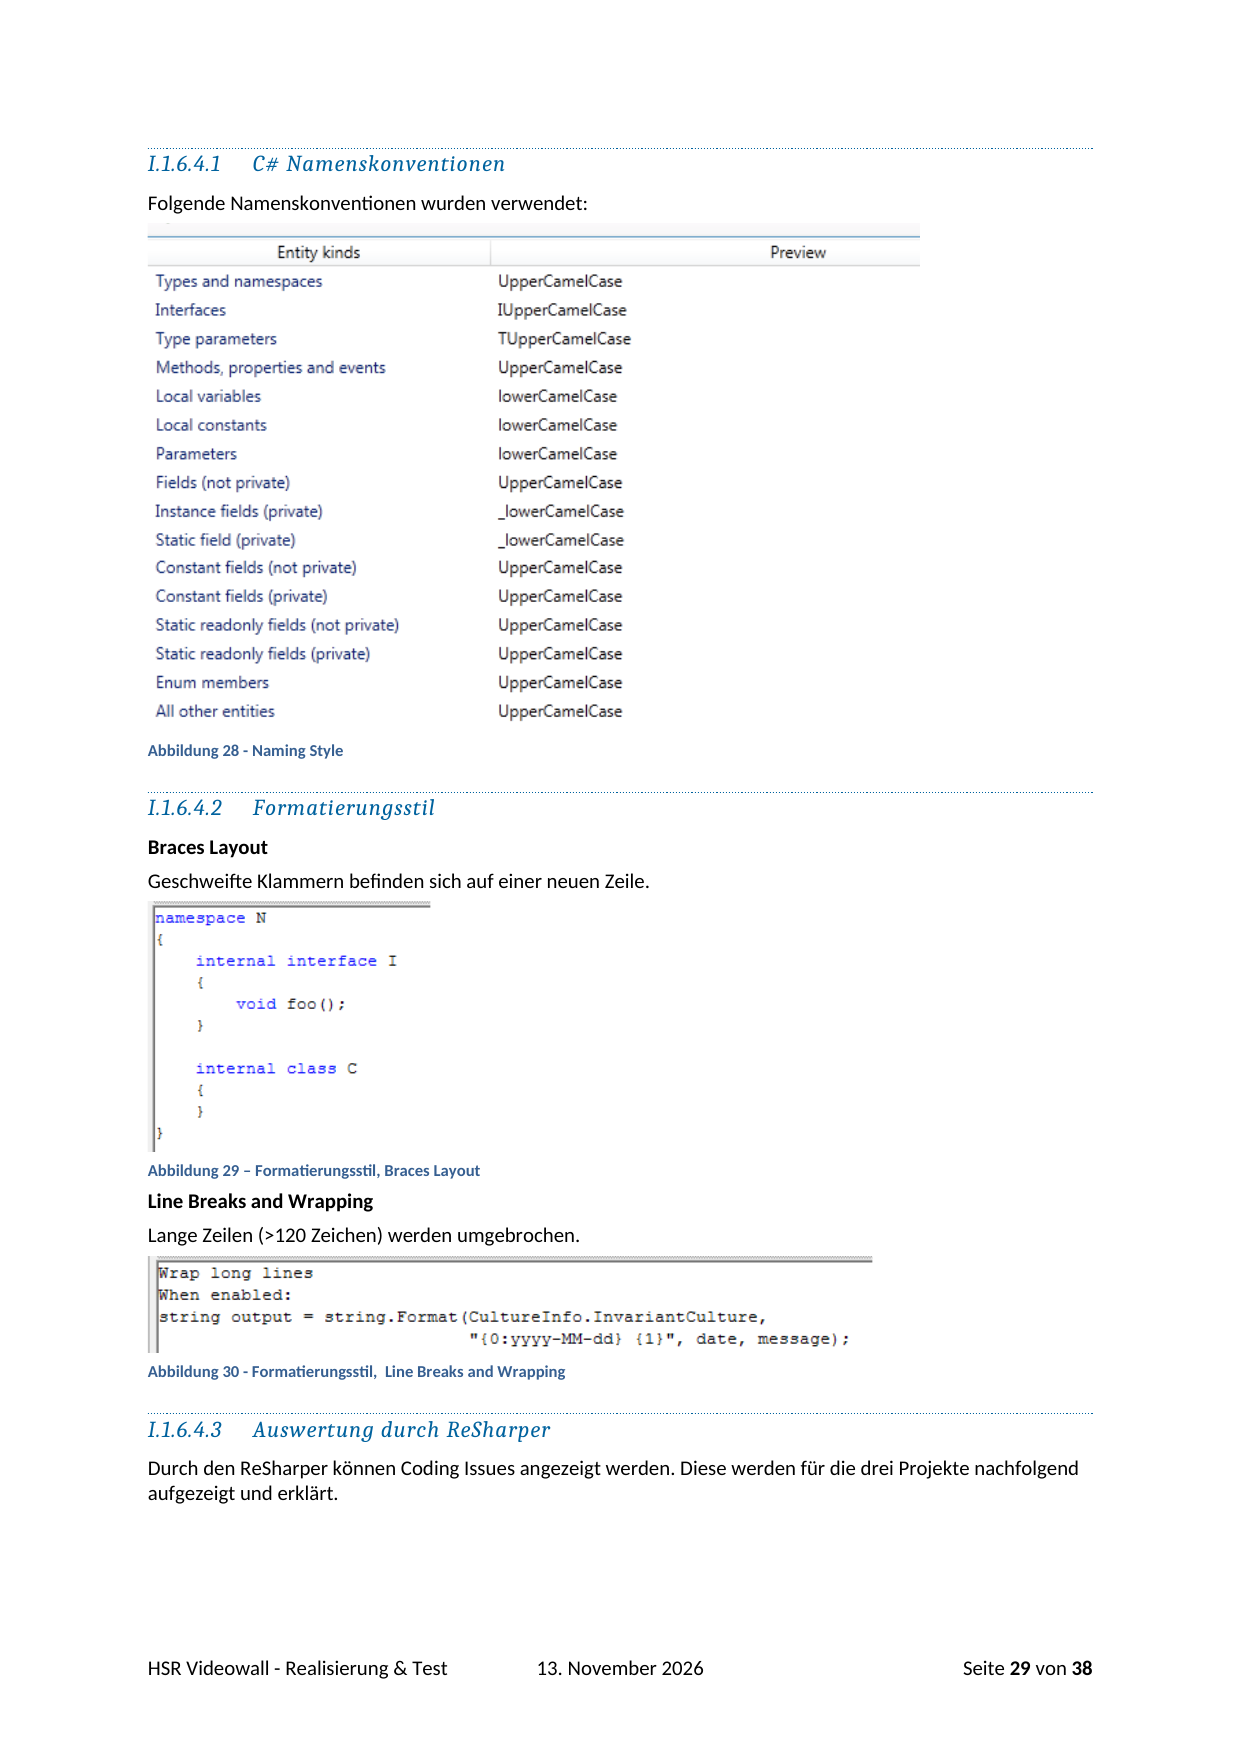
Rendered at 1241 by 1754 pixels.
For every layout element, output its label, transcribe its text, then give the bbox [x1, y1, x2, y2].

text Abbildung 29 – Formatierungsstil, Braces Layout [148, 1160, 1093, 1180]
text Folgende Namenskonventionen wurden verwendet: [148, 190, 1093, 216]
picture [147, 1256, 873, 1353]
text Lange Zeilen (>120 Zeichen) werden umgebrochen. [148, 1222, 1093, 1248]
picture [147, 223, 920, 732]
subtitle Auswertung durch ReSharper [148, 1413, 1093, 1443]
text Durch den ReSharper können Coding Issues angezeigt werden. Diese werden für die drei Projekte nachfolgend aufgezeigt und erklärt. [148, 1455, 1093, 1506]
picture [147, 901, 431, 1152]
text Geschweifte Klammern befinden sich auf einer neuen Zeile. [148, 868, 1093, 893]
text Braces Layout [148, 834, 1093, 859]
text Abbildung 30 - Formatierungsstil, Line Breaks and Wrapping [148, 1361, 1093, 1381]
text Abbildung 28 - Naming Style [148, 740, 1093, 760]
subtitle C# Namenskonventionen [148, 148, 1093, 178]
text Line Breaks and Wrapping [148, 1188, 1093, 1214]
subtitle Formatierungsstil [148, 792, 1093, 822]
